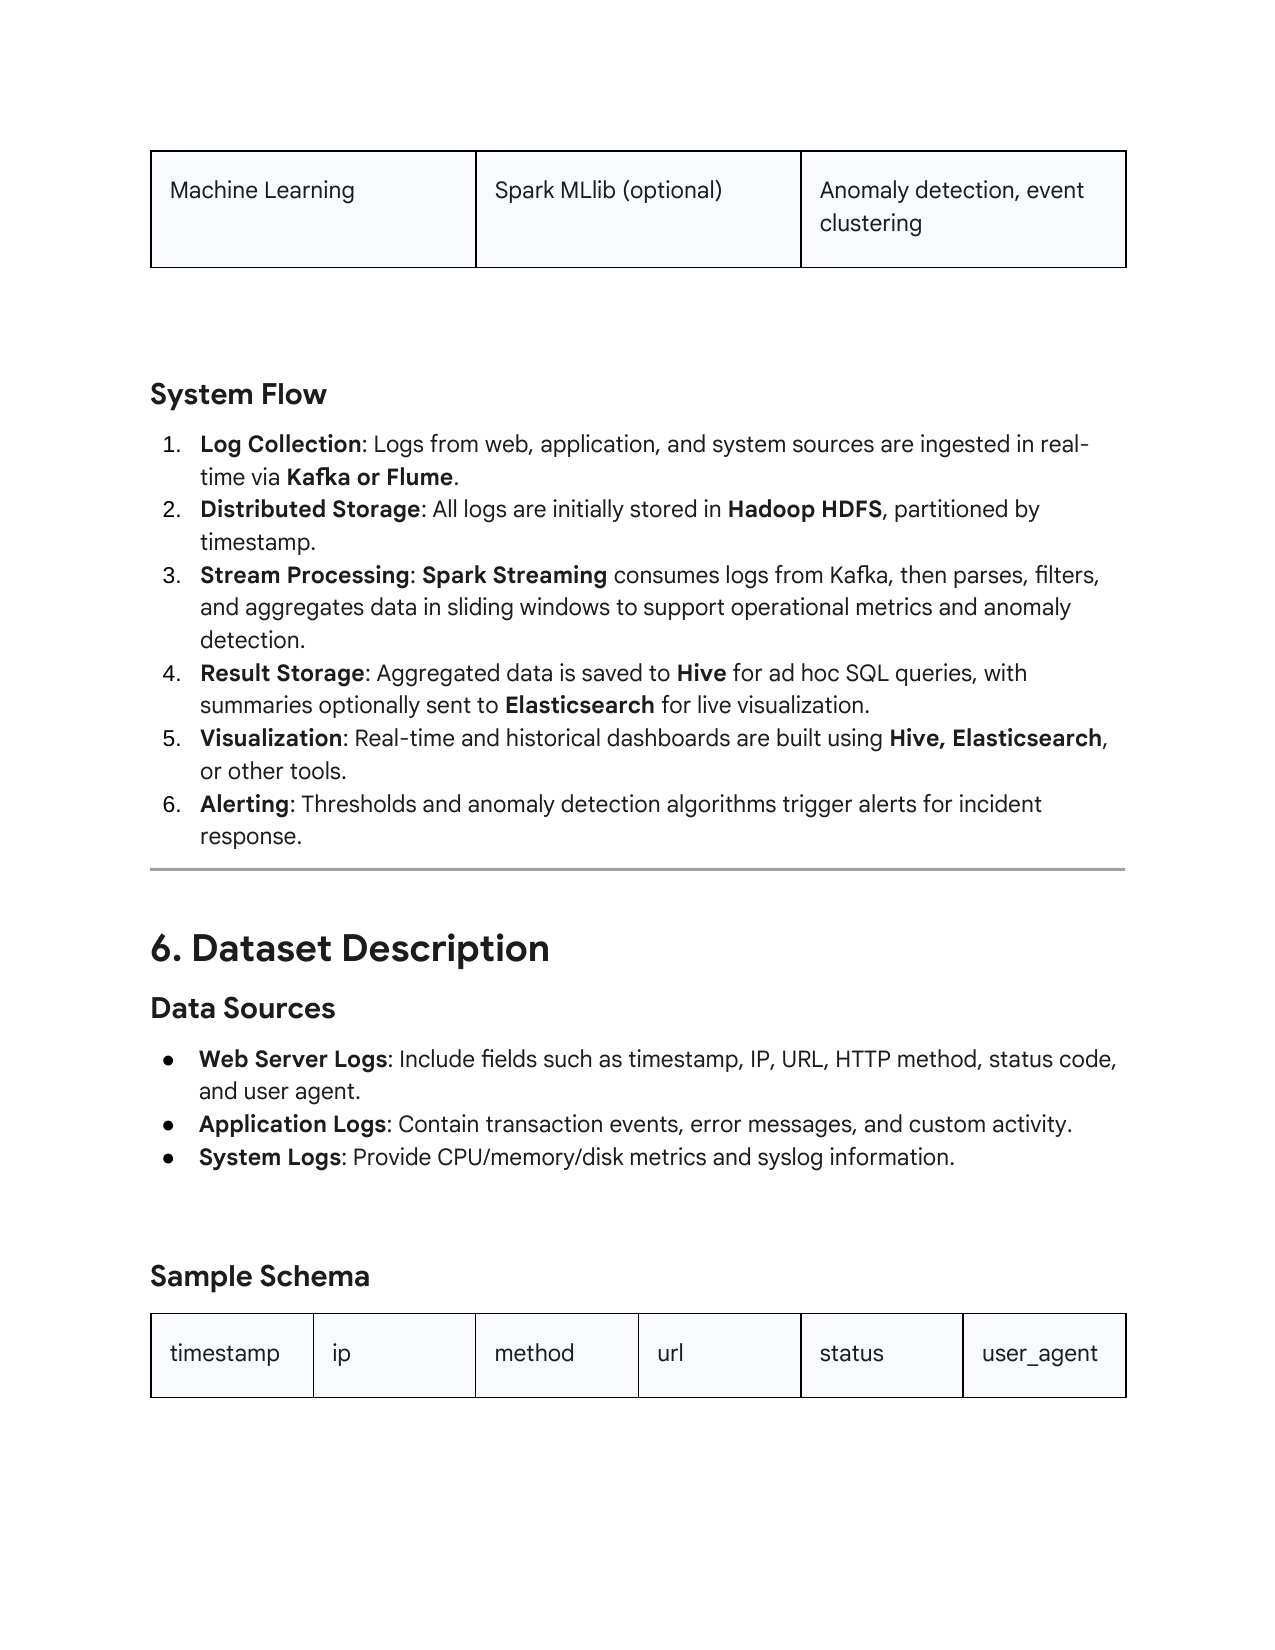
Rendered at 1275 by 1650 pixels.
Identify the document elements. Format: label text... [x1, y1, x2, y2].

table_cell Machine Learning [152, 152, 475, 267]
list Visualization: Real-time and historical dashboards are built using Hive, Elasticsearch, or other tools. [162, 724, 1125, 786]
table_cell Anomaly detection, event clustering [802, 152, 1125, 267]
subtitle Data Sources [150, 991, 1125, 1027]
subtitle 6. Dataset Description [150, 925, 1125, 972]
list Distributed Storage: All logs are initially stored in Hadoop HDFS, partitioned by timestamp. [162, 496, 1125, 557]
table_header url [639, 1314, 800, 1397]
list Log Collection: Logs from web, application, and system sources are ingested in real-time via Kafka or Flume. [162, 430, 1125, 492]
list Result Storage: Aggregated data is saved to Hive for ad hoc SQL queries, with summaries optionally sent to Elasticsearch for live visualization. [162, 659, 1125, 721]
list Stream Processing: Spark Streaming consumes logs from Kafka, then parses, filters, and aggregates data in sliding windows to support operational metrics and anomaly detection. [162, 561, 1125, 655]
list Alerting: Thresholds and anomaly detection algorithms trigger alerts for incident response. [162, 790, 1125, 851]
table_header method [476, 1314, 638, 1397]
subtitle System Flow [150, 376, 1125, 412]
list Web Server Logs: Include fields such as timestamp, IP, URL, HTTP method, status code, and user agent. [161, 1045, 1125, 1106]
table_header user_agent [964, 1314, 1125, 1397]
table_cell Spark MLlib (optional) [477, 152, 800, 267]
table_header ip [314, 1314, 475, 1397]
table_header status [802, 1314, 962, 1397]
subtitle Sample Schema [150, 1258, 1125, 1295]
list Application Logs: Contain transaction events, error messages, and custom activity. [161, 1110, 1125, 1139]
table_header timestamp [152, 1314, 313, 1397]
list System Logs: Provide CPU/memory/disk metrics and syslog information. [161, 1143, 1125, 1172]
